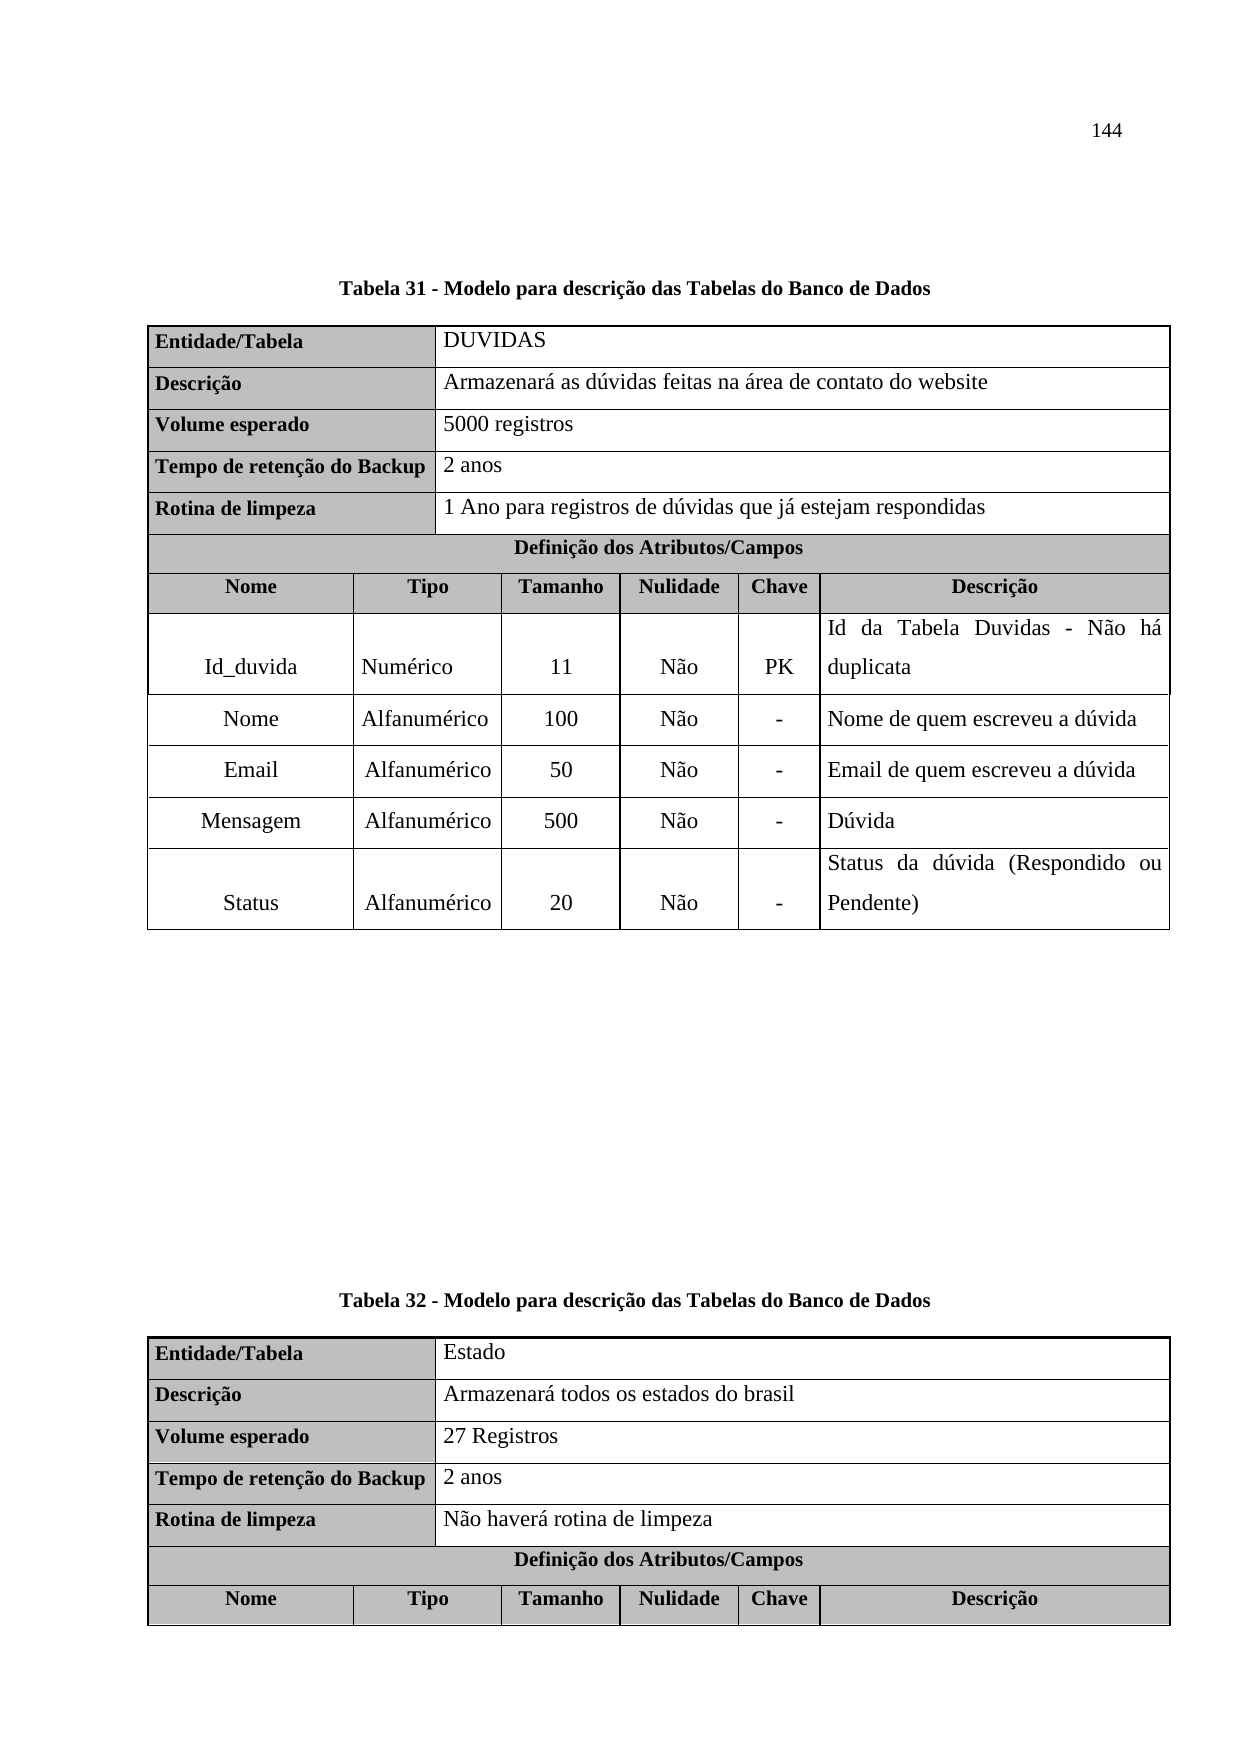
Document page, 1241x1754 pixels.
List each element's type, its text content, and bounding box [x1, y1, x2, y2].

table_cell Tempo de retenção do Backup [149, 1464, 435, 1504]
table_cell 2 anos [436, 1464, 1169, 1504]
table_cell Mensagem [148, 797, 353, 848]
table_cell Nulidade [621, 574, 738, 613]
table_cell Volume esperado [149, 1422, 435, 1462]
table_cell Id da Tabela Duvidas - Não há duplicata [821, 614, 1169, 694]
text Tabela 5 - Modelo para descrição das Tabelas do Banco de Dados [148, 1288, 1122, 1312]
table_cell - [739, 695, 819, 745]
table_cell Tamanho [502, 1586, 619, 1624]
table_header DUVIDAS [436, 327, 1169, 367]
table_header Estado [436, 1339, 1169, 1379]
table_cell Não [621, 614, 738, 694]
table_cell 20 [502, 849, 619, 929]
table_cell Rotina de limpeza [149, 493, 435, 534]
table_cell Numérico [354, 614, 501, 694]
table_cell Descrição [821, 574, 1169, 613]
table_cell Não [621, 798, 738, 848]
table_cell Rotina de limpeza [149, 1505, 435, 1546]
table_cell 2 anos [436, 452, 1169, 492]
table_cell - [739, 849, 819, 929]
table_cell Descrição [821, 1586, 1169, 1624]
table_cell Tipo [354, 574, 501, 613]
table_cell Alfanumérico [354, 798, 501, 848]
table_cell Descrição [149, 368, 435, 409]
table_cell Armazenará as dúvidas feitas na área de contato do website [436, 368, 1169, 409]
table_cell Alfanumérico [354, 849, 501, 929]
table_cell 50 [502, 746, 619, 797]
table_cell Tamanho [502, 574, 619, 613]
table_cell Chave [739, 574, 819, 613]
table_cell Nulidade [621, 1586, 738, 1624]
table_cell Status da dúvida (Respondido ou Pendente) [821, 848, 1169, 929]
table_cell PK [739, 614, 819, 694]
table_cell 11 [502, 614, 619, 694]
table_cell Status [148, 848, 353, 929]
table_header Entidade/Tabela [149, 1339, 435, 1379]
table_header Entidade/Tabela [149, 327, 435, 367]
table_cell Alfanumérico [354, 695, 501, 745]
table_cell Nome [149, 1586, 353, 1624]
table_cell 5000 registros [436, 410, 1169, 451]
table_cell 27 Registros [436, 1422, 1169, 1462]
table_cell Não [621, 849, 738, 929]
table_cell Descrição [149, 1380, 435, 1421]
table_cell Definição dos Atributos/Campos [149, 535, 1169, 573]
table_cell - [739, 746, 819, 797]
table_cell Email [148, 745, 353, 797]
table_cell Não [621, 746, 738, 797]
table_cell Armazenará todos os estados do brasil [436, 1380, 1169, 1421]
table_cell Dúvida [821, 797, 1169, 848]
table_cell 500 [502, 798, 619, 848]
table_cell Email de quem escreveu a dúvida [821, 745, 1169, 797]
table_cell Não [621, 695, 738, 745]
table_cell Nome [148, 695, 353, 745]
table_cell Nome de quem escreveu a dúvida [821, 694, 1169, 745]
table_cell Volume esperado [149, 410, 435, 451]
table_cell Tipo [354, 1586, 501, 1624]
table_cell Não haverá rotina de limpeza [436, 1505, 1169, 1546]
table_cell Tempo de retenção do Backup [149, 452, 435, 492]
text Tabela 5 - Modelo para descrição das Tabelas do Banco de Dados [148, 276, 1122, 300]
table_cell 100 [502, 695, 619, 745]
table_cell Id_duvida [149, 614, 353, 694]
table_cell Nome [149, 574, 353, 613]
table_cell Alfanumérico [354, 746, 501, 797]
table_cell - [739, 798, 819, 848]
table_cell Chave [739, 1586, 819, 1624]
table_cell 1 Ano para registros de dúvidas que já estejam respondidas [436, 493, 1169, 534]
table_cell Definição dos Atributos/Campos [149, 1547, 1169, 1585]
